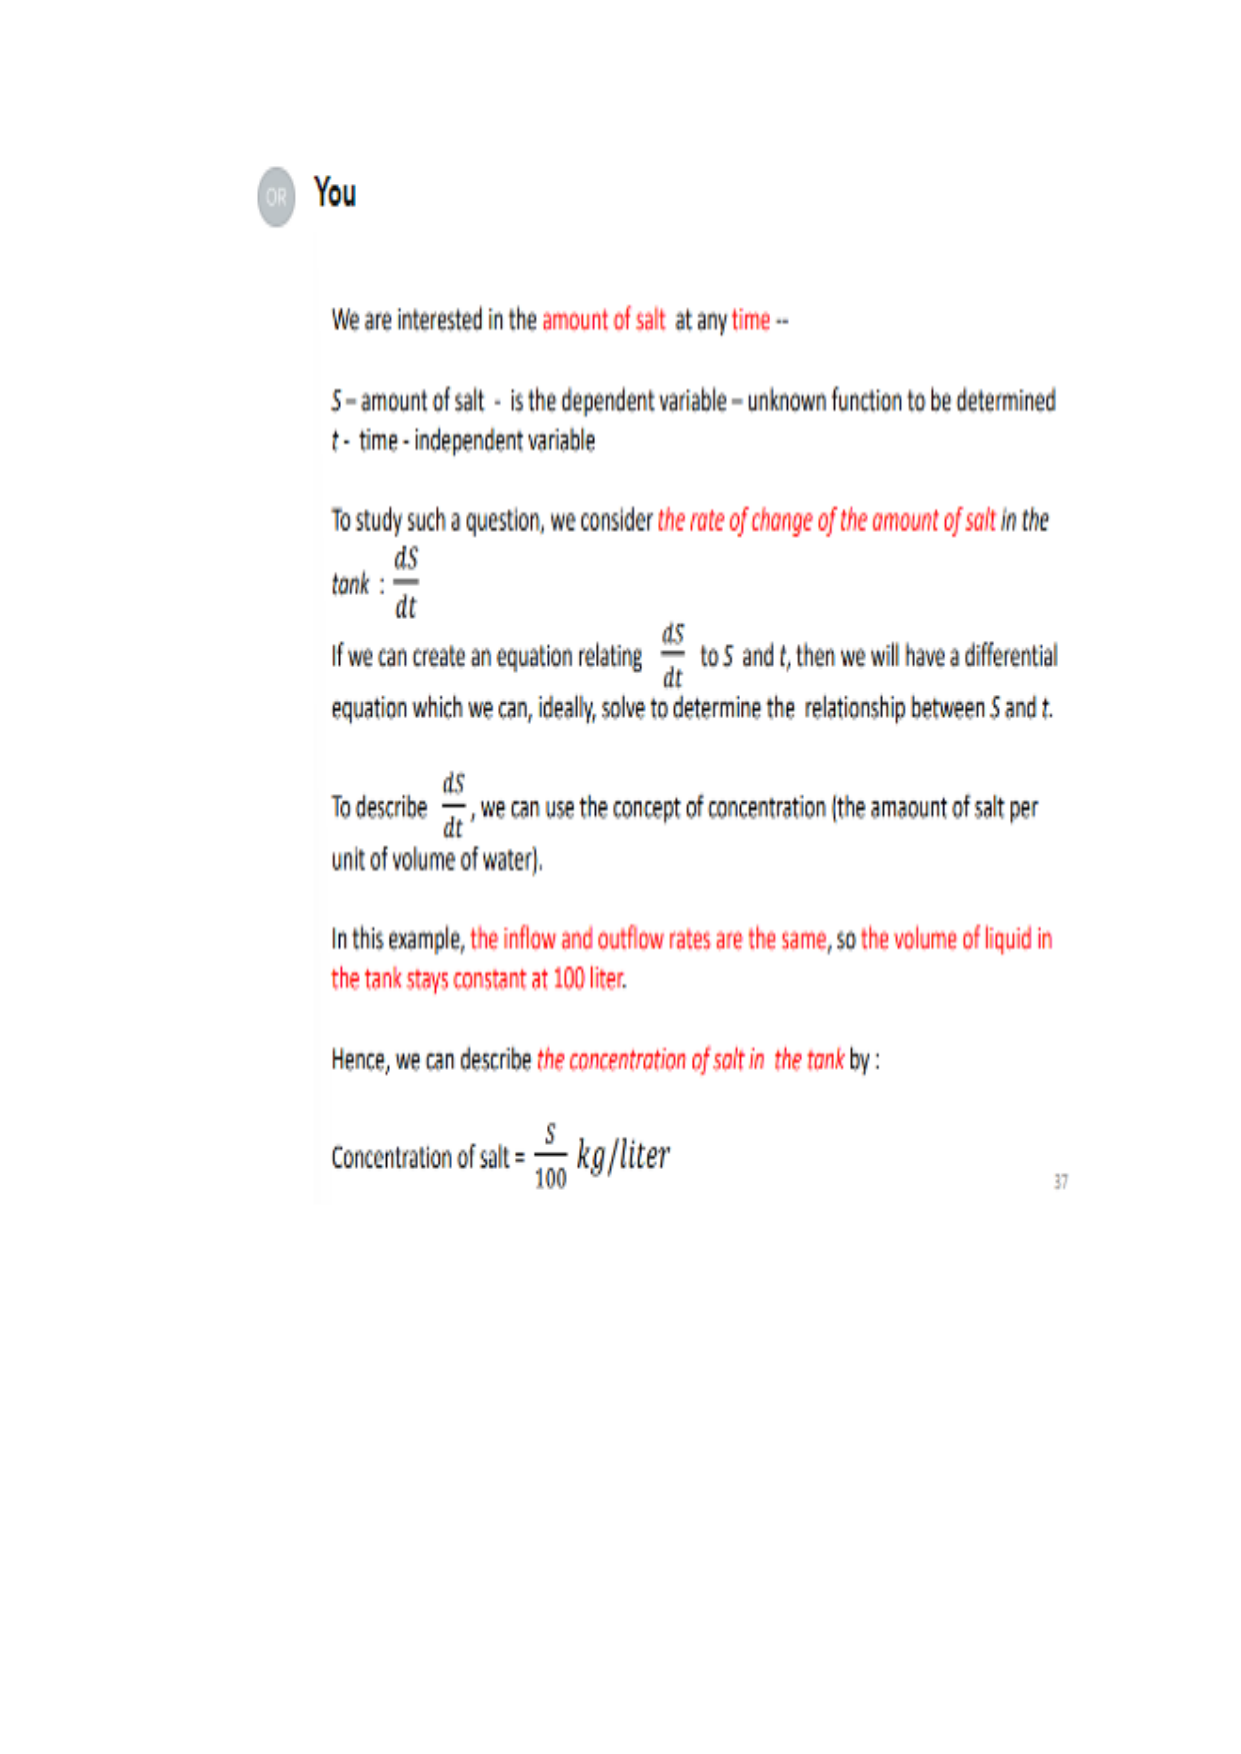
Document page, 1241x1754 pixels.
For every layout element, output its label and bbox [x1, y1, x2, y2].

picture [147, 147, 1186, 1226]
